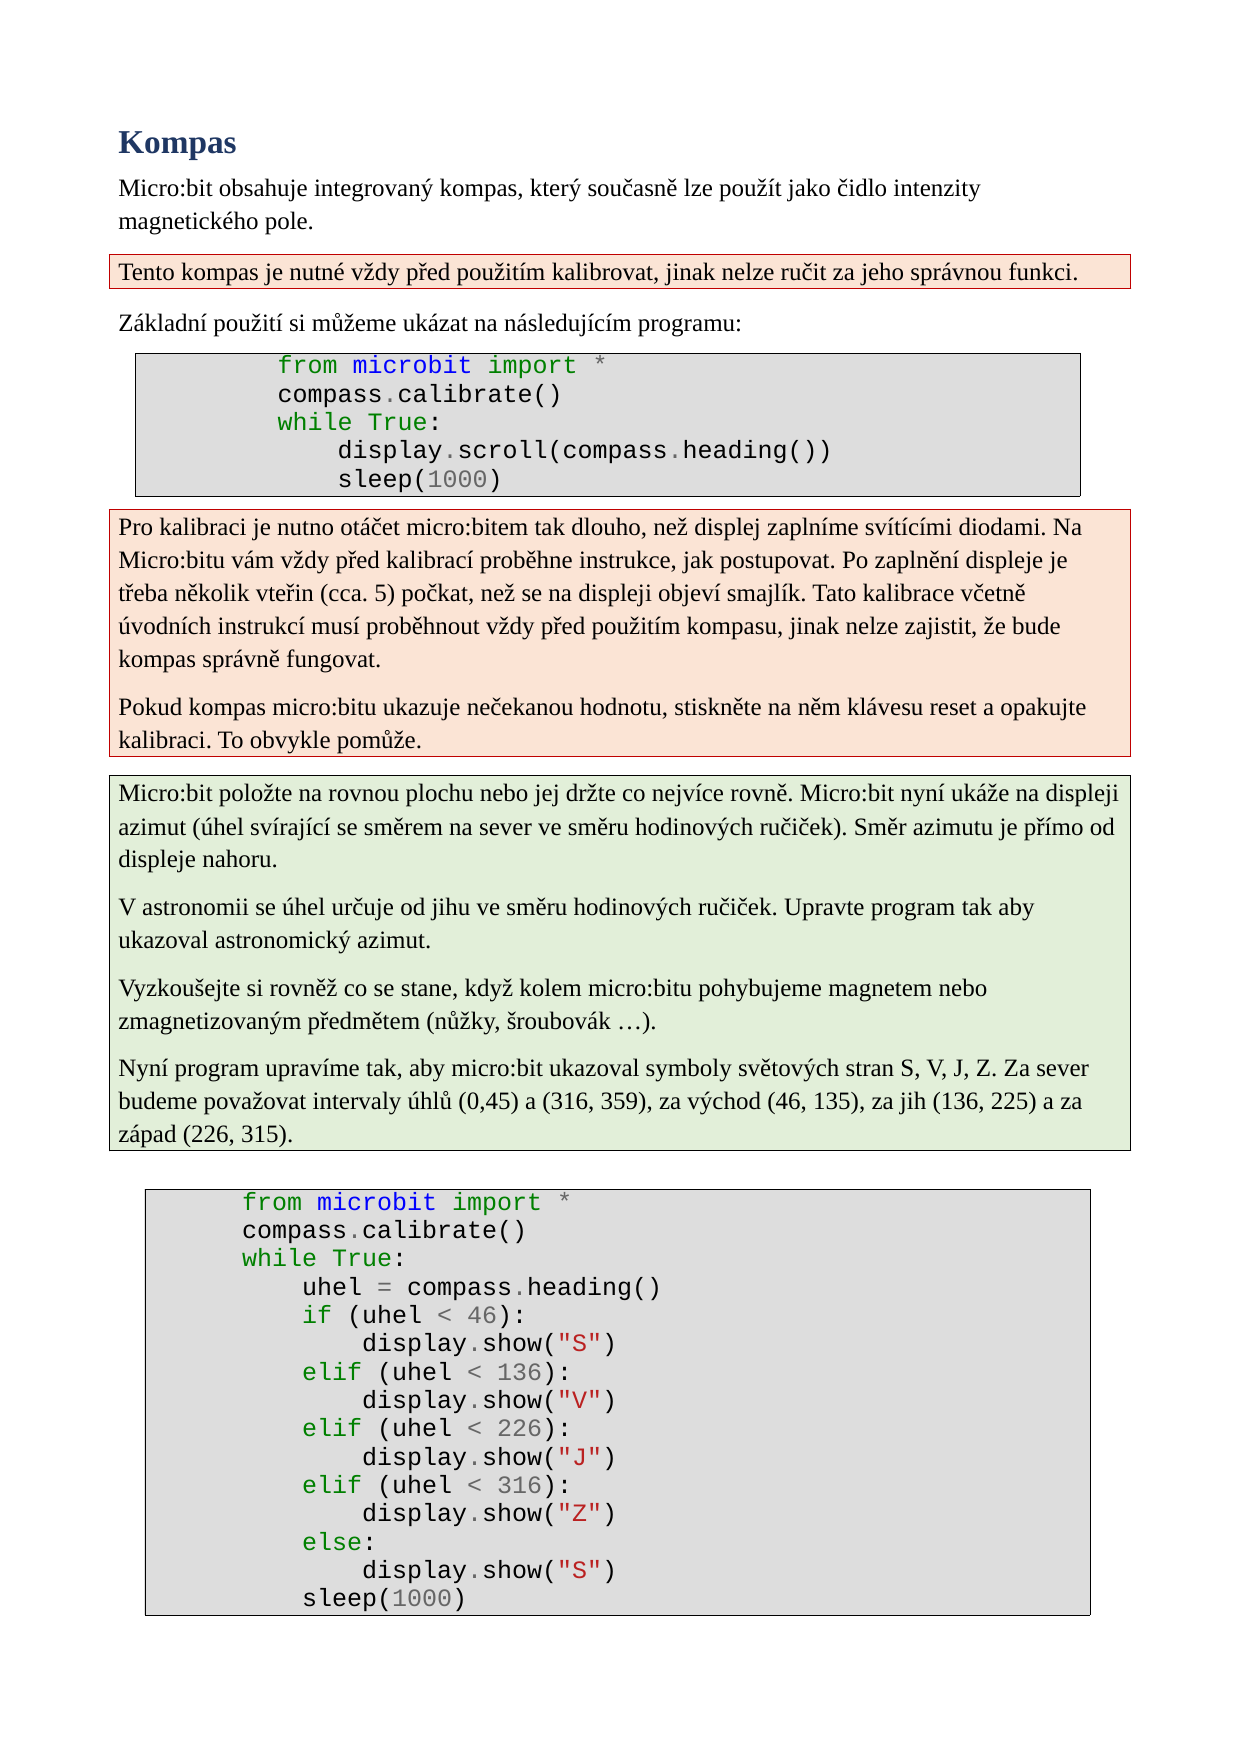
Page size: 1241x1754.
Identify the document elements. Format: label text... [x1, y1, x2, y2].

text V astronomii se úhel určuje od jihu ve směru hodinových ručiček. Upravte program tak aby ukazoval astronomický azimut. [110, 889, 1130, 954]
text Vyzkoušejte si rovněž co se stane, když kolem micro:bitu pohybujeme magnetem nebo zmagnetizovaným předmětem (nůžky, šroubovák …). [110, 970, 1130, 1034]
text Micro:bit obsahuje integrovaný kompas, který současně lze použít jako čidlo intenzity magnetického pole. [118, 173, 1122, 235]
text Pro kalibraci je nutno otáčet micro:bitem tak dlouho, než displej zaplníme svítícími diodami. Na Micro:bitu vám vždy před kalibrací proběhne instrukce, jak postupovat. Po zaplnění displeje je třeba několik vteřin (cca. 5) počkat, než se na displeji objeví smajlík. Tato kalibrace včetně úvodních instrukcí musí proběhnout vždy před použitím kompasu, jinak nelze zajistit, že bude kompas správně fungovat. [110, 510, 1130, 673]
text Tento kompas je nutné vždy před použitím kalibrovat, jinak nelze ručit za jeho správnou funkci. [110, 255, 1130, 288]
text Základní použití si můžeme ukázat na následujícím programu: [118, 308, 1122, 336]
subtitle Kompas [118, 122, 1122, 161]
text Pokud kompas micro:bitu ukazuje nečekanou hodnotu, stiskněte na něm klávesu reset a opakujte kalibraci. To obvykle pomůže. [110, 688, 1130, 756]
text Micro:bit položte na rovnou plochu nebo jej držte co nejvíce rovně. Micro:bit nyní ukáže na displeji azimut (úhel svírající se směrem na sever ve směru hodinových ručiček). Směr azimutu je přímo od displeje nahoru. [110, 776, 1130, 873]
text Nyní program upravíme tak, aby micro:bit ukazoval symboly světových stran S, V, J, Z. Za sever budeme považovat intervaly úhlů (0,45) a (316, 359), za východ (46, 135), za jih (136, 225) a za západ (226, 315). [110, 1050, 1130, 1150]
